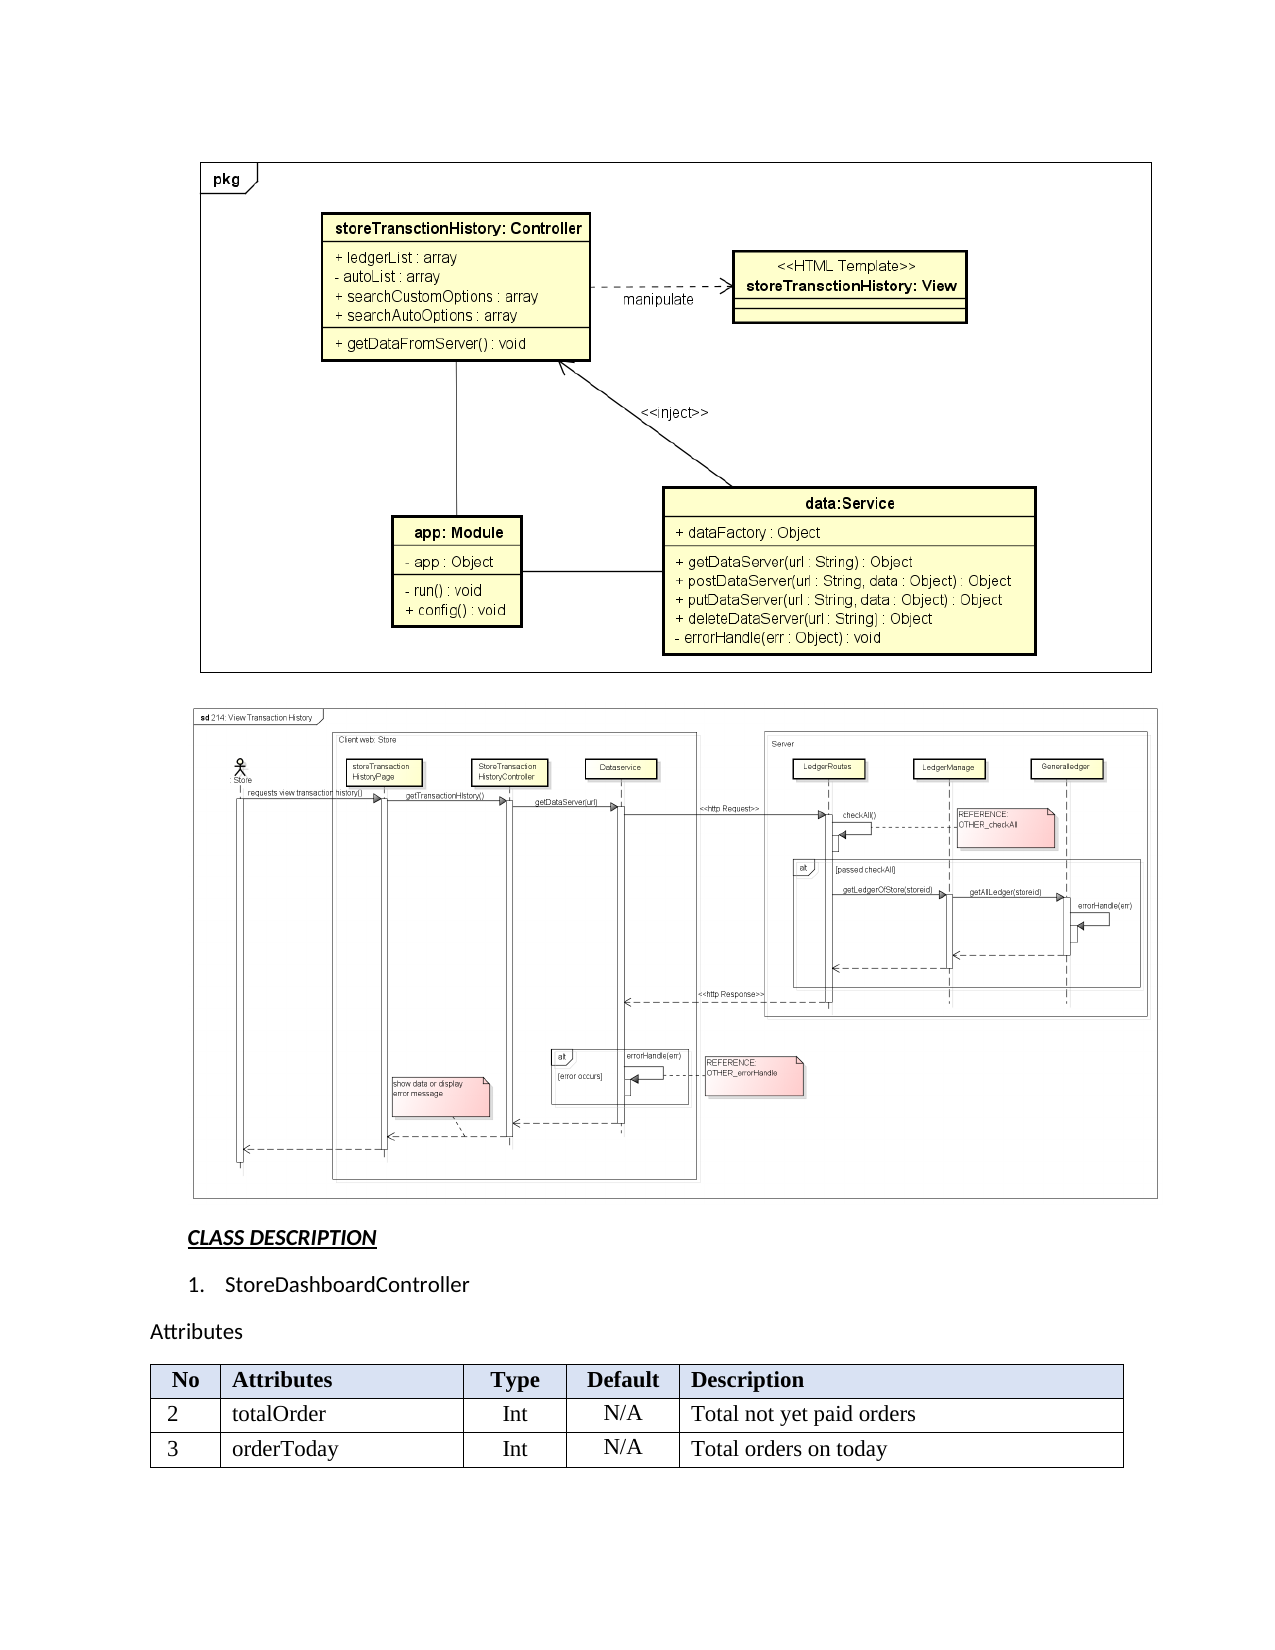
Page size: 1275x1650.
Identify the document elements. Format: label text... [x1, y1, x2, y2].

table_cell Total orders on today [680, 1433, 1123, 1467]
table_header Attributes [221, 1365, 463, 1398]
list StoreDashboardController [187, 1270, 1125, 1298]
text Attributes [150, 1317, 1125, 1345]
table_cell Int [464, 1399, 566, 1432]
table_header No [151, 1365, 220, 1398]
picture [187, 702, 1163, 1205]
table_cell Int [464, 1433, 566, 1467]
table_cell [151, 1433, 220, 1467]
picture [187, 150, 1163, 684]
table_header Default [567, 1365, 679, 1398]
table_header Description [680, 1365, 1123, 1398]
table_cell N/A [567, 1399, 679, 1432]
table_header Type [464, 1365, 566, 1398]
table_cell [151, 1399, 220, 1432]
table_cell orderToday [221, 1433, 463, 1467]
text CLASS DESCRIPTION [187, 1223, 1125, 1251]
table_cell totalOrder [221, 1399, 463, 1432]
table_cell Total not yet paid orders [680, 1399, 1123, 1432]
table_cell N/A [567, 1433, 679, 1467]
